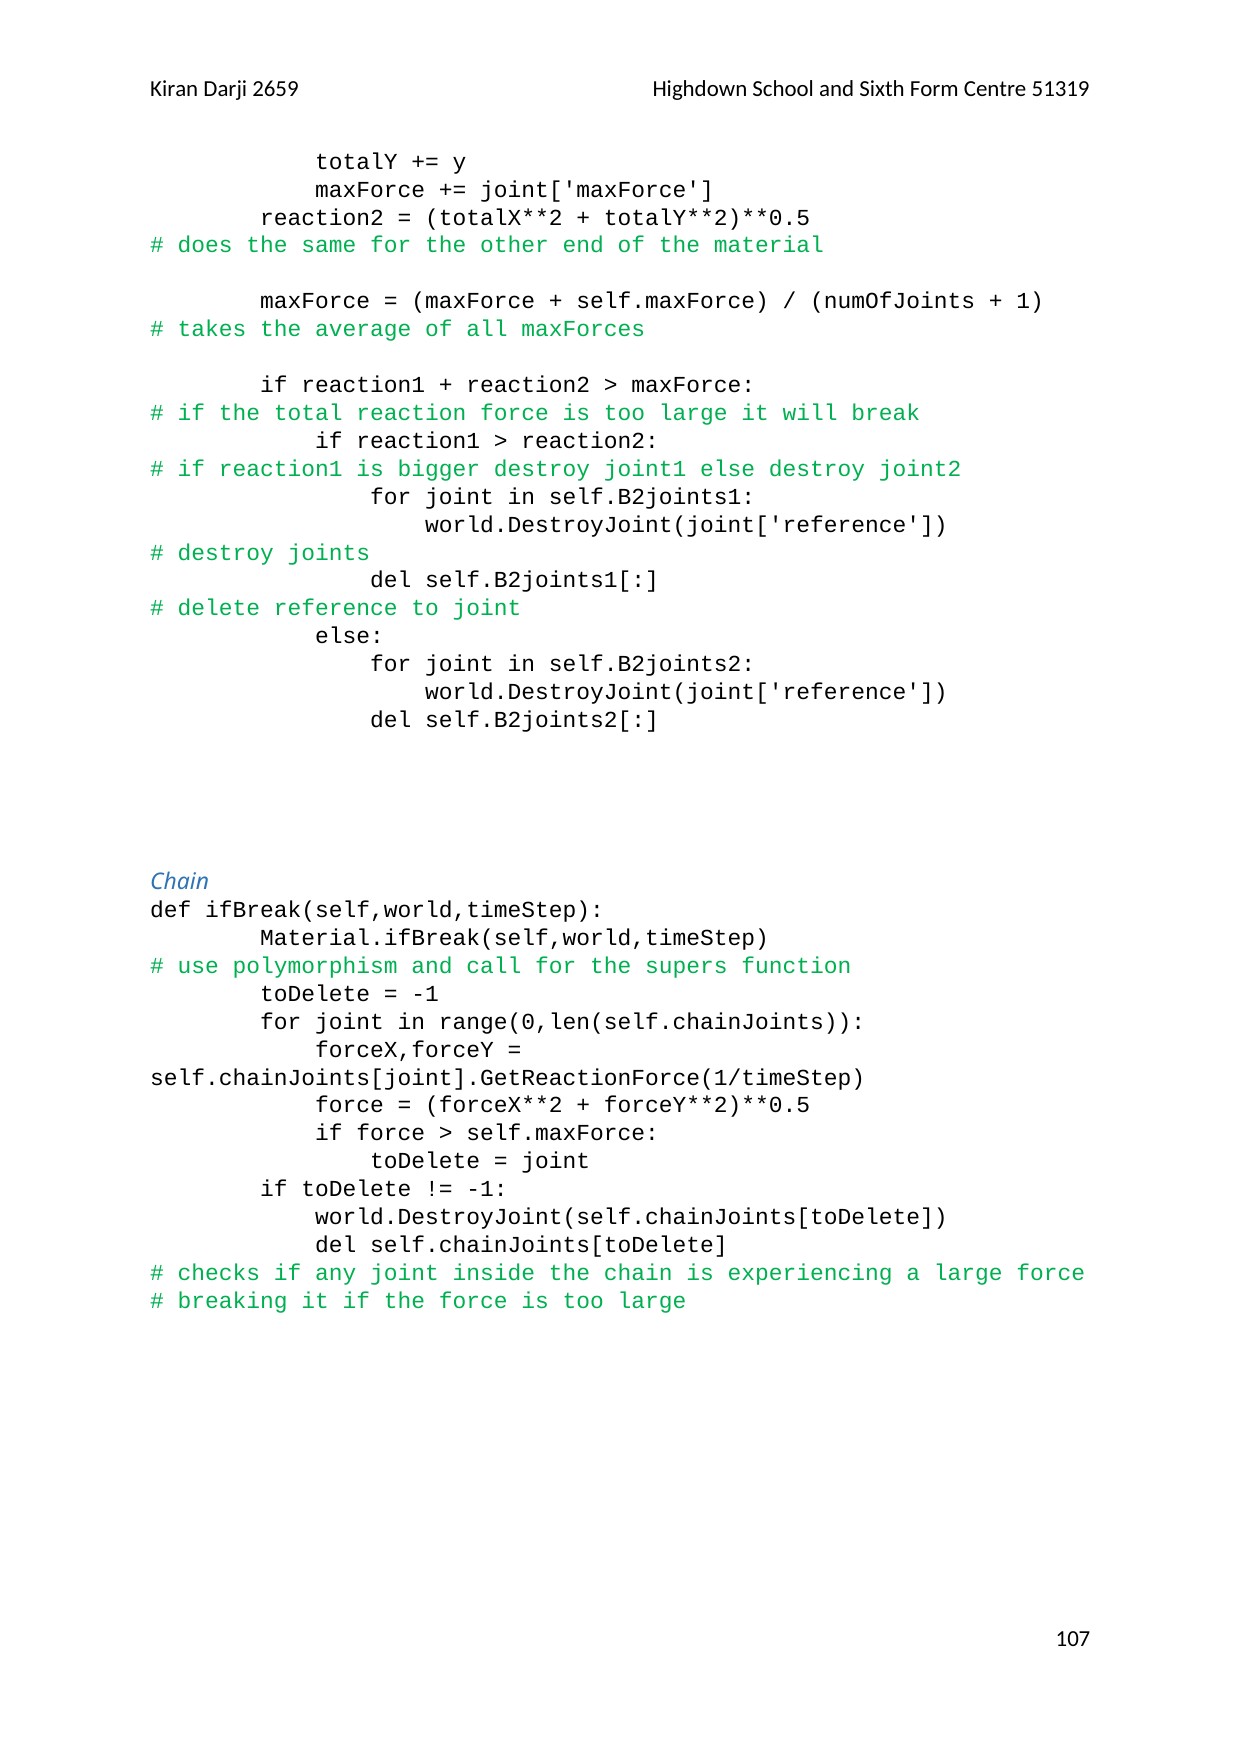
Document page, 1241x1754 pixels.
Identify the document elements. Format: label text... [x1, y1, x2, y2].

text forceX,forceY = self.chainJoints[joint].GetReactionForce(1/timeStep) [150, 1038, 1090, 1092]
text # use polymorphism and call for the supers function [150, 954, 1090, 980]
text if reaction1 > reaction2: [150, 429, 1090, 455]
text world.DestroyJoint(joint['reference']) [150, 680, 1090, 706]
text # delete reference to joint [150, 597, 1090, 623]
text totalY += y [150, 150, 1090, 176]
text del self.B2joints2[:] [150, 708, 1090, 734]
text toDelete = joint [150, 1149, 1090, 1176]
text # takes the average of all maxForces [150, 317, 1090, 343]
text world.DestroyJoint(self.chainJoints[toDelete]) [150, 1205, 1090, 1231]
text if force > self.maxForce: [150, 1122, 1090, 1148]
subtitle Chain [150, 864, 1090, 896]
text if reaction1 + reaction2 > maxForce: [150, 373, 1090, 399]
text # breaking it if the force is too large [150, 1289, 1090, 1315]
text # if the total reaction force is too large it will break [150, 401, 1090, 427]
text del self.chainJoints[toDelete] [150, 1233, 1090, 1259]
text force = (forceX**2 + forceY**2)**0.5 [150, 1094, 1090, 1120]
text toDelete = -1 [150, 982, 1090, 1008]
text for joint in range(0,len(self.chainJoints)): [150, 1010, 1090, 1036]
text # checks if any joint inside the chain is experiencing a large force [150, 1261, 1090, 1287]
text # if reaction1 is bigger destroy joint1 else destroy joint2 [150, 457, 1090, 483]
text for joint in self.B2joints2: [150, 652, 1090, 678]
text else: [150, 624, 1090, 651]
text # destroy joints [150, 541, 1090, 567]
text def ifBreak(self,world,timeStep): [150, 898, 1090, 924]
text maxForce += joint['maxForce'] [150, 178, 1090, 204]
text maxForce = (maxForce + self.maxForce) / (numOfJoints + 1) [150, 289, 1090, 316]
text Material.ifBreak(self,world,timeStep) [150, 926, 1090, 952]
text world.DestroyJoint(joint['reference']) [150, 513, 1090, 539]
text # does the same for the other end of the material [150, 234, 1090, 260]
text del self.B2joints1[:] [150, 569, 1090, 595]
text reaction2 = (totalX**2 + totalY**2)**0.5 [150, 206, 1090, 232]
text for joint in self.B2joints1: [150, 485, 1090, 511]
text if toDelete != -1: [150, 1177, 1090, 1203]
